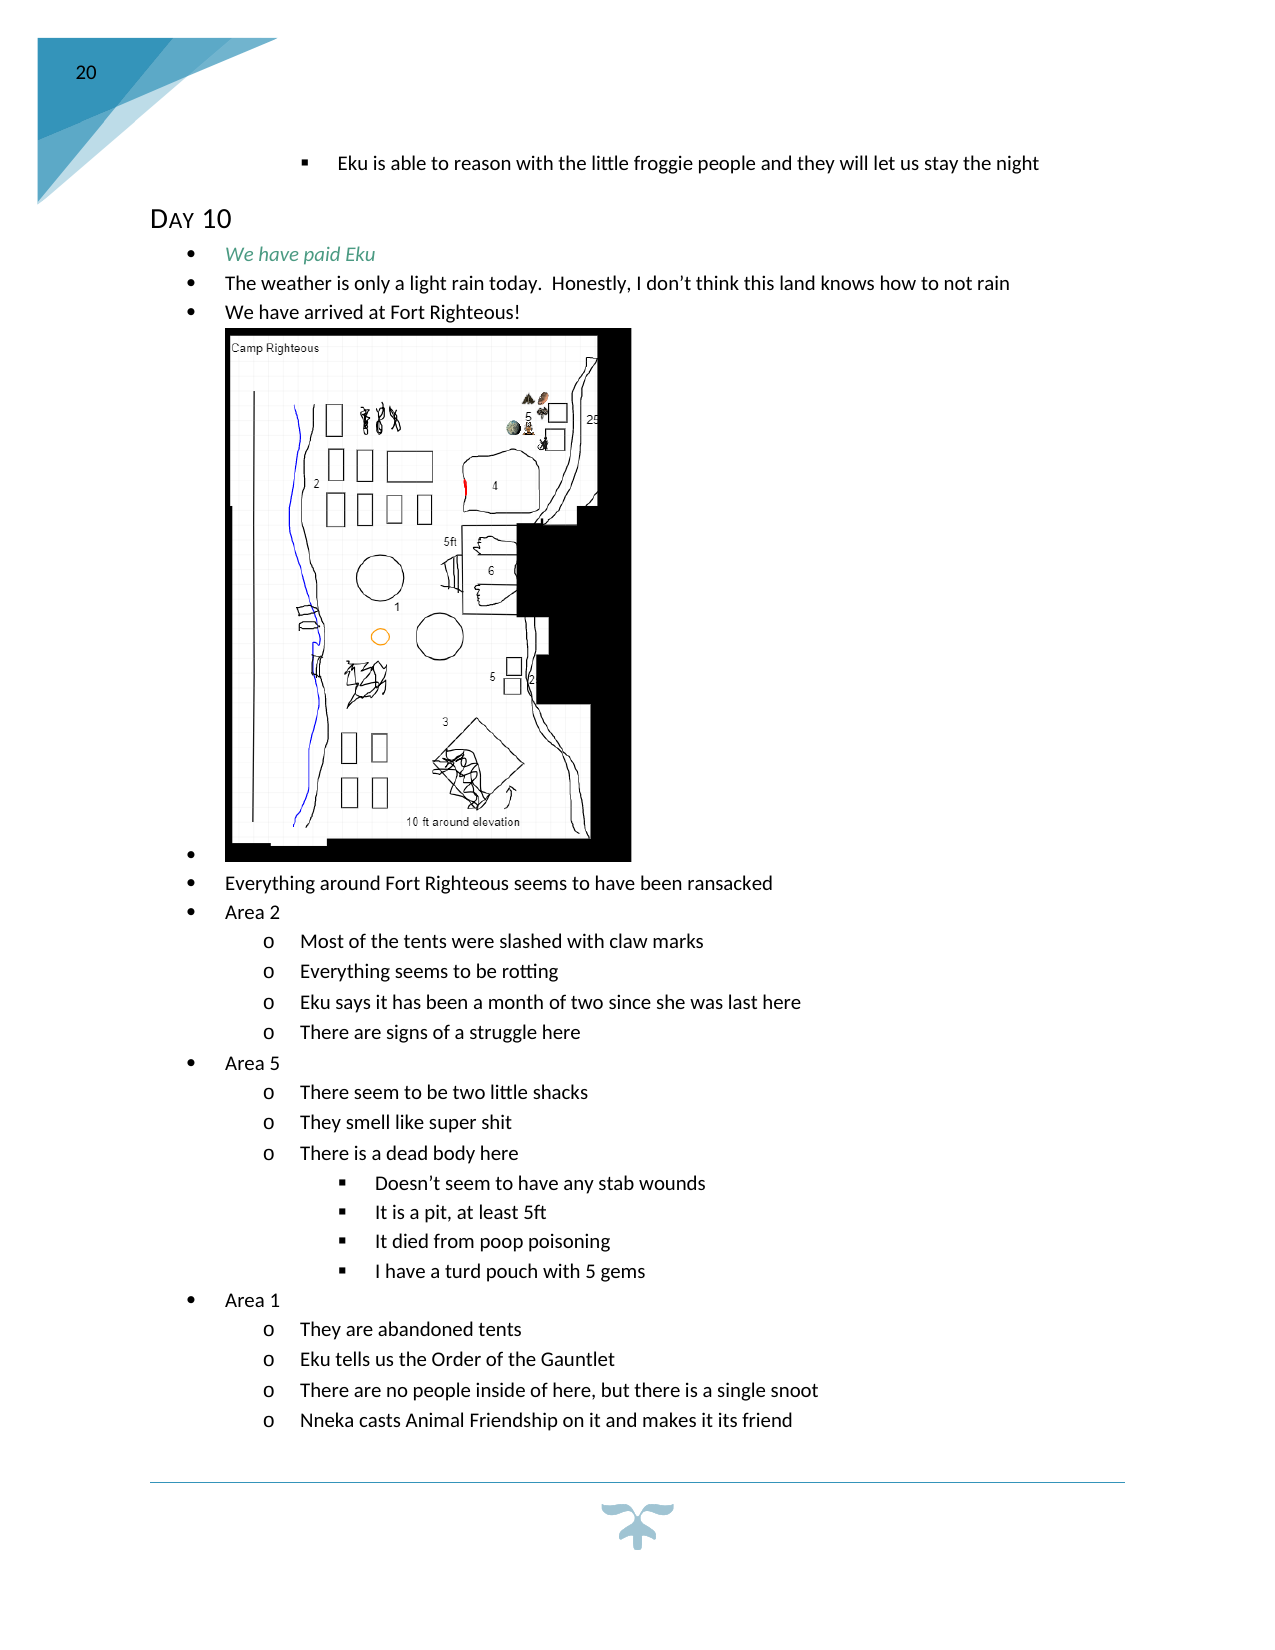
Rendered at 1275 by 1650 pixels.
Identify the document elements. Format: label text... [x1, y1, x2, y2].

picture [37, 37, 279, 206]
list They smell like super shit [262, 1109, 1125, 1136]
list I have a turd pouch with 5 gems [337, 1258, 1125, 1283]
picture [225, 328, 632, 862]
list Nneka casts Animal Friendship on it and makes it its friend [262, 1407, 1125, 1434]
list We have arrived at Fort Righteous! [187, 299, 1125, 325]
list Area 1 [187, 1287, 1125, 1312]
list Area 2 [187, 899, 1125, 924]
list Doesn’t seem to have any stab wounds [337, 1170, 1125, 1196]
list They are abandoned tents [262, 1316, 1125, 1343]
list It is a pit, at least 5ft [337, 1199, 1125, 1225]
list Everything around Fort Righteous seems to have been ransacked [187, 870, 1125, 895]
list There seem to be two little shacks [262, 1079, 1125, 1106]
list Eku says it has been a month of two since she was last here [262, 989, 1125, 1016]
list There are signs of a struggle here [262, 1019, 1125, 1046]
list Eku tells us the Order of the Gauntlet [262, 1347, 1125, 1373]
list Eku is able to reason with the little froggie people and they will let us stay the night [300, 150, 1125, 175]
list Most of the tents were slashed with claw marks [262, 928, 1125, 955]
list There are no people inside of here, but there is a single snoot [262, 1377, 1125, 1403]
list There is a dead body here [262, 1140, 1125, 1166]
list Everything seems to be rotting [262, 959, 1125, 985]
list It died from poop poisoning [337, 1229, 1125, 1254]
list The weather is only a light rain today. Honestly, I don’t think this land knows how to not rain [187, 270, 1125, 296]
list Area 5 [187, 1050, 1125, 1075]
list We have paid Eku [187, 241, 1125, 266]
subtitle Day 10 [150, 200, 1125, 236]
